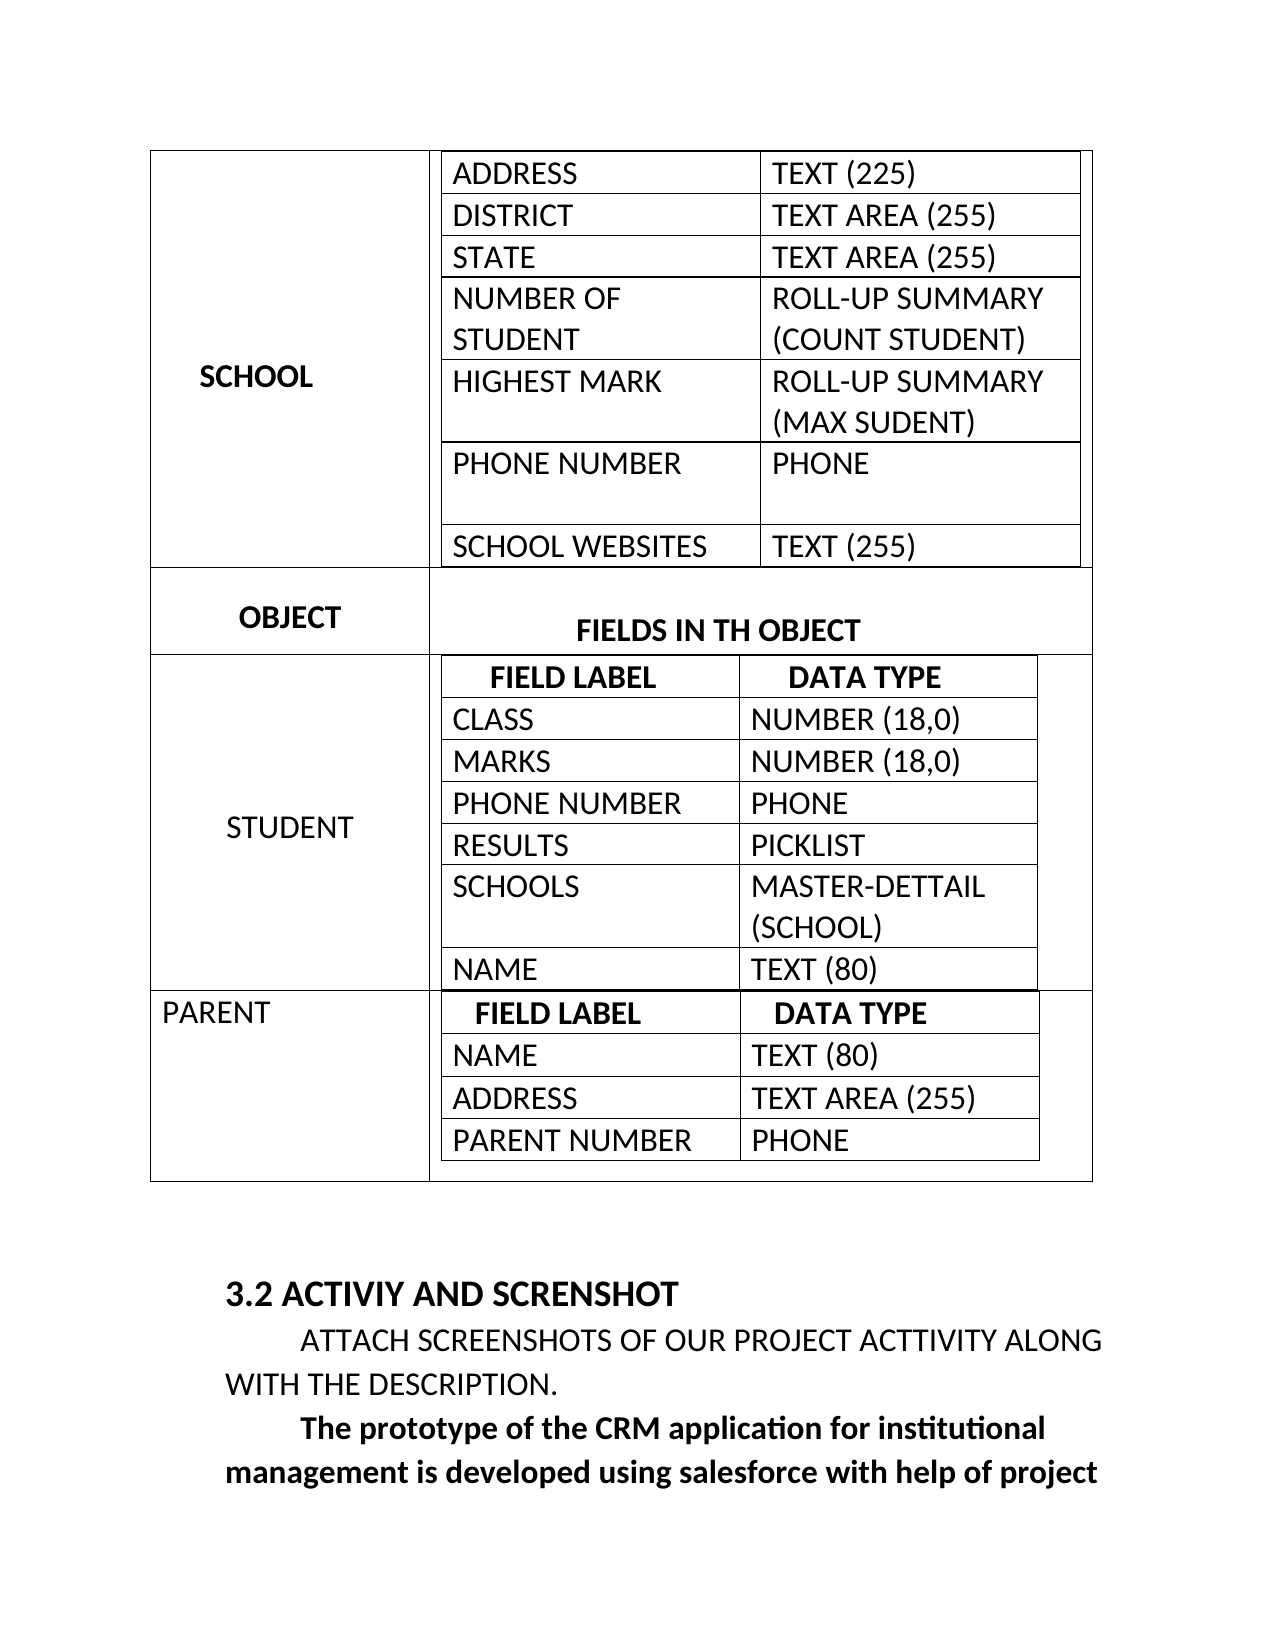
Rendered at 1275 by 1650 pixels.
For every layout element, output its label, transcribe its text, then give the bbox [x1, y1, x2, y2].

table_cell STUDENT [151, 655, 429, 990]
table_cell [1038, 655, 1092, 990]
list ATTACH SCREENSHOTS OF OUR PROJECT ACTTIVITY ALONG WITH THE DESCRIPTION. [225, 1319, 1125, 1404]
table_cell [740, 782, 1037, 823]
table_cell [740, 740, 1037, 781]
table_cell [761, 278, 1080, 359]
table_cell [442, 740, 739, 781]
table_cell [442, 236, 760, 276]
table_cell [740, 656, 1037, 697]
table_cell [442, 360, 760, 441]
table_cell [740, 824, 1037, 864]
table_cell [442, 656, 739, 697]
table_cell [740, 865, 1037, 947]
table_cell [761, 525, 1080, 566]
table_cell [442, 782, 739, 823]
table_cell [442, 948, 739, 989]
table_cell [442, 194, 760, 235]
list 3.2 ACTIVIY AND SCRENSHOT [225, 1270, 1125, 1316]
table_cell [761, 360, 1080, 441]
table_cell [430, 655, 441, 990]
table_cell [761, 443, 1080, 524]
table_cell PARENT [151, 991, 429, 1181]
table_cell SCHOOL [151, 151, 429, 567]
table_cell [761, 152, 1080, 193]
table_cell [430, 151, 441, 567]
table_cell [430, 991, 1092, 1181]
table_cell [761, 194, 1080, 235]
table_cell [740, 698, 1037, 739]
table_cell [442, 865, 739, 947]
table_cell [1081, 151, 1092, 567]
table_cell [442, 525, 760, 566]
table_cell [761, 236, 1080, 276]
table_cell [442, 278, 760, 359]
table_cell [442, 698, 739, 739]
table_cell [442, 152, 760, 193]
table_cell [442, 443, 760, 524]
table_cell [442, 824, 739, 864]
table_cell [740, 948, 1037, 989]
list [225, 1407, 1125, 1492]
table_cell OBJECT [151, 568, 429, 654]
table_cell FIELDS IN TH OBJECT [430, 568, 1092, 654]
